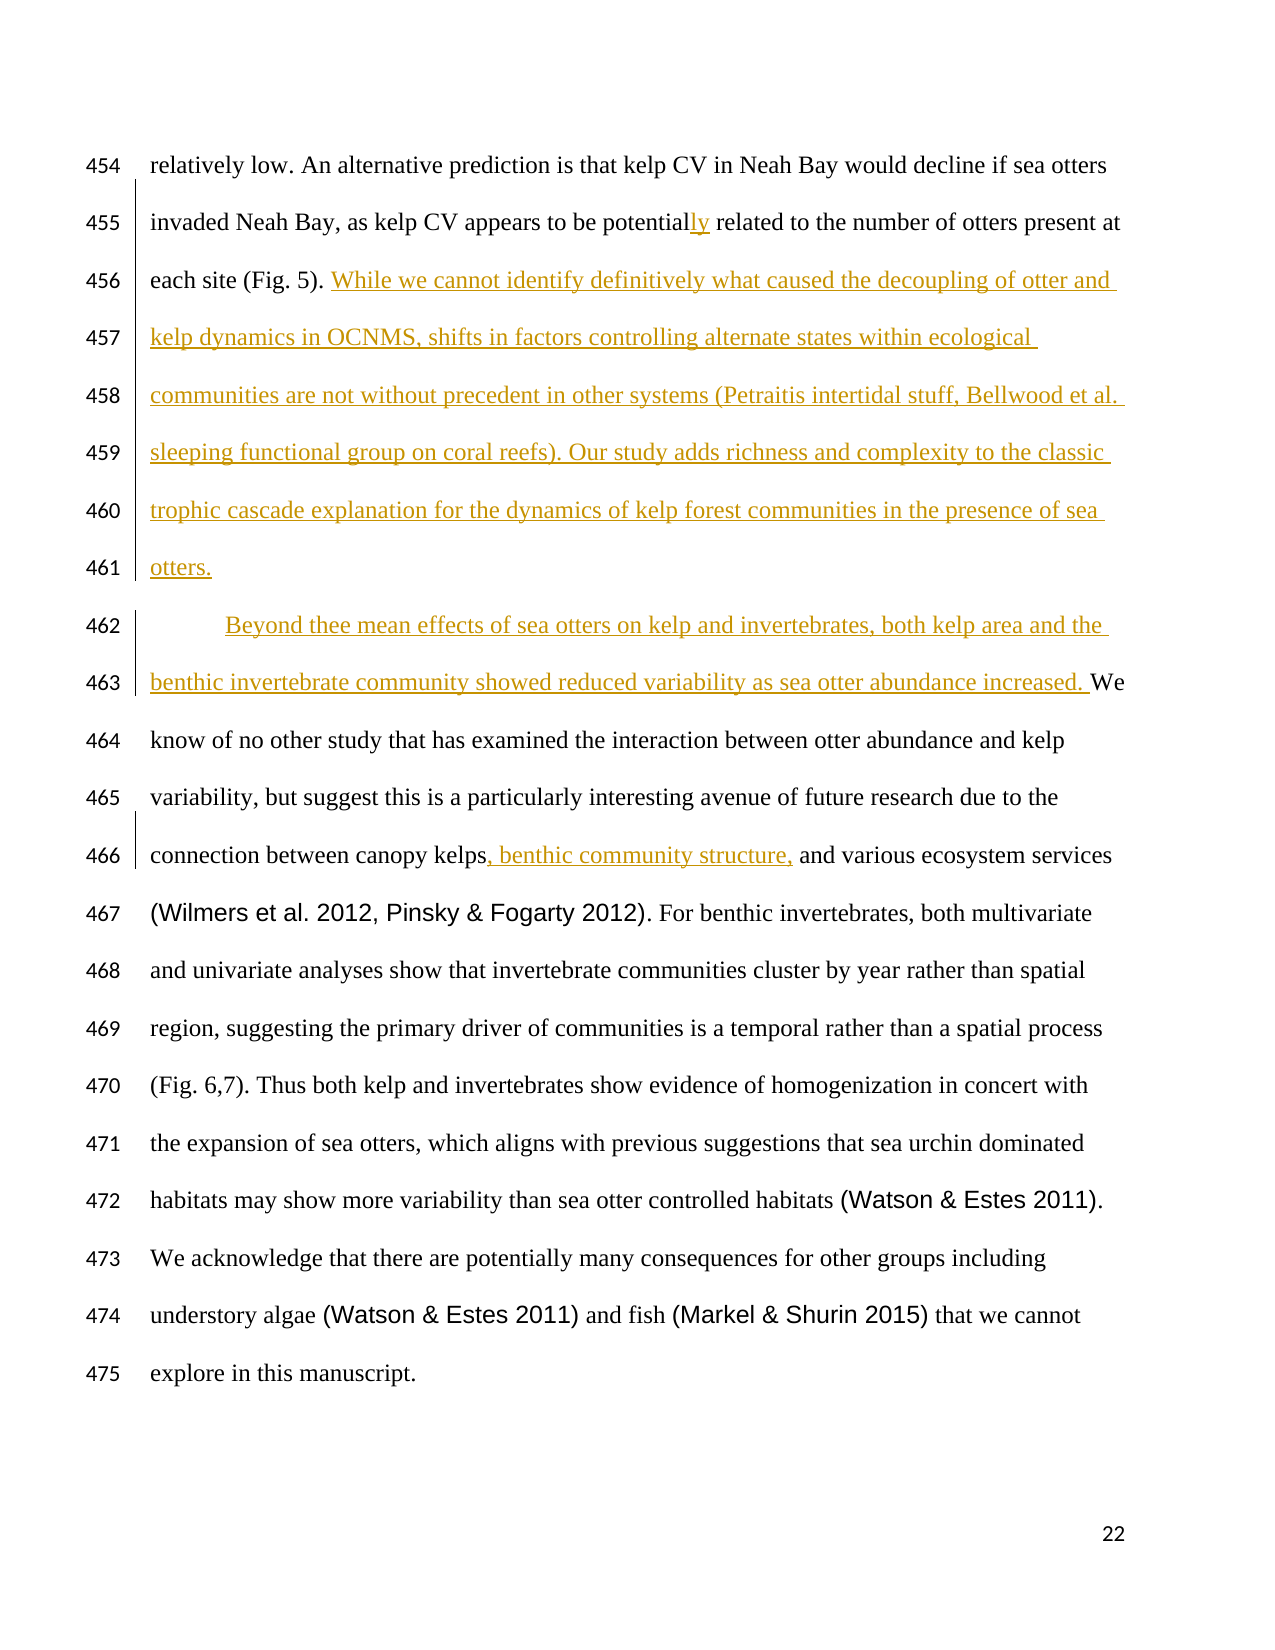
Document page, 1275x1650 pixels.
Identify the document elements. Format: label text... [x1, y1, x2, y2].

text We know of no other study that has examined the interaction between otter abundance and kelp variability, but suggest this is a particularly interesting avenue of future research due to the connection between canopy kelps and various ecosystem services (Wilmers et al. 2012, Pinsky & Fogarty 2012). For benthic invertebrates, both multivariate and univariate analyses show that invertebrate communities cluster by year rather than spatial region, suggesting the primary driver of communities is a temporal rather than a spatial process (Fig. 6,7). Thus both kelp and invertebrates show evidence of homogenization in concert with the expansion of sea otters, which aligns with previous suggestions that sea urchin dominated habitats may show more variability than sea otter controlled habitats (Watson & Estes 2011). We acknowledge that there are potentially many consequences for other groups including understory algae (Watson & Estes 2011) and fish (Markel & Shurin 2015) that we cannot explore in this manuscript. [150, 610, 1125, 1387]
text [150, 150, 1125, 405]
